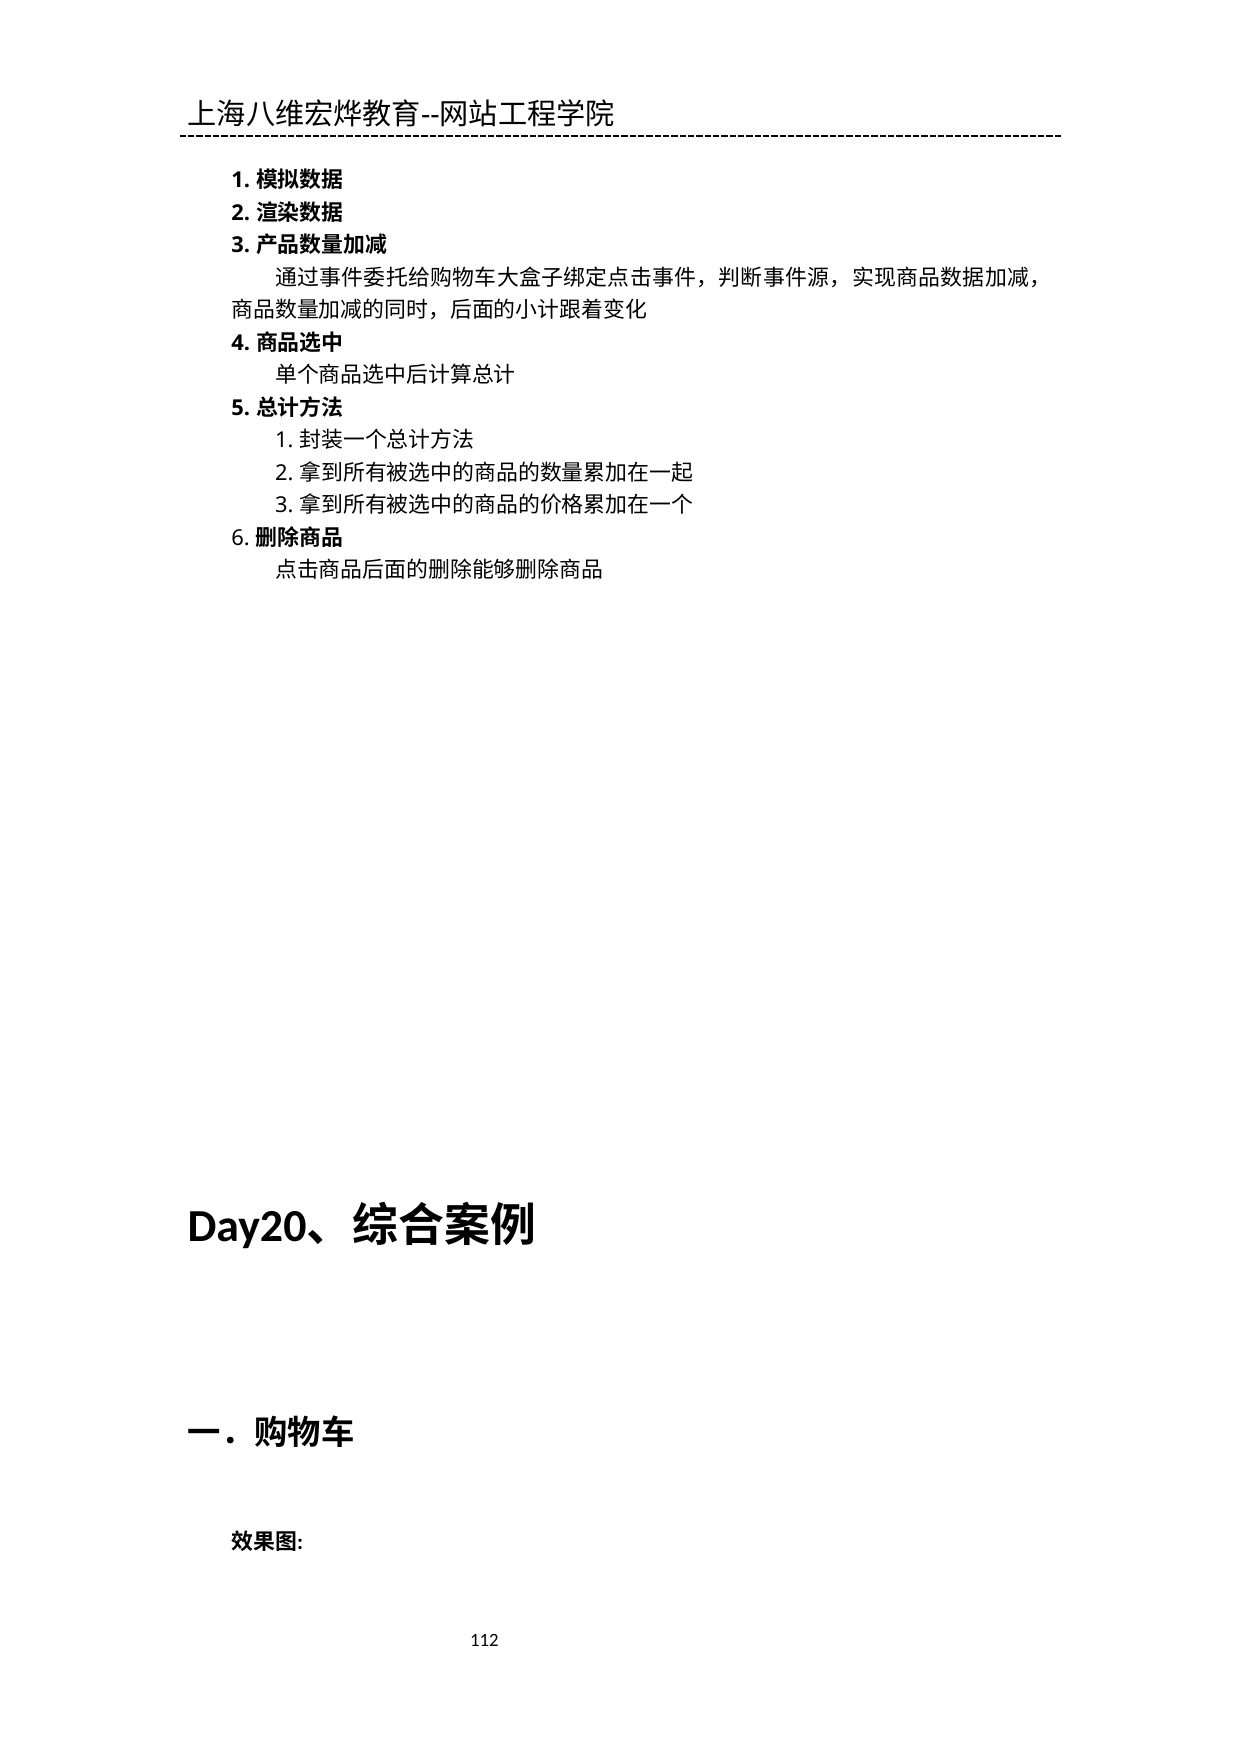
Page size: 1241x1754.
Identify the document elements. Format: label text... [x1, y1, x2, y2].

list 商品选中 [187, 324, 1053, 357]
subtitle Day20、综合案例 [187, 1172, 1053, 1270]
list 通过事件委托给购物车大盒子绑定点击事件，判断事件源，实现商品数据加减，商品数量加减的同时，后面的小计跟着变化 [231, 259, 1053, 324]
list 单个商品选中后计算总计 [231, 357, 1053, 389]
list 封装一个总计方法 [231, 422, 1053, 454]
list 删除商品 [187, 519, 1053, 552]
subtitle 购物车 [187, 1397, 1053, 1462]
list 总计方法 [187, 389, 1053, 422]
list 点击商品后面的删除能够删除商品 [231, 552, 1053, 584]
list 渲染数据 [187, 194, 1053, 227]
list 拿到所有被选中的商品的价格累加在一个 [231, 487, 1053, 519]
list 拿到所有被选中的商品的数量累加在一起 [231, 454, 1053, 487]
list 效果图: [187, 1524, 1053, 1556]
list 模拟数据 [187, 162, 1053, 194]
list 产品数量加减 [187, 227, 1053, 259]
